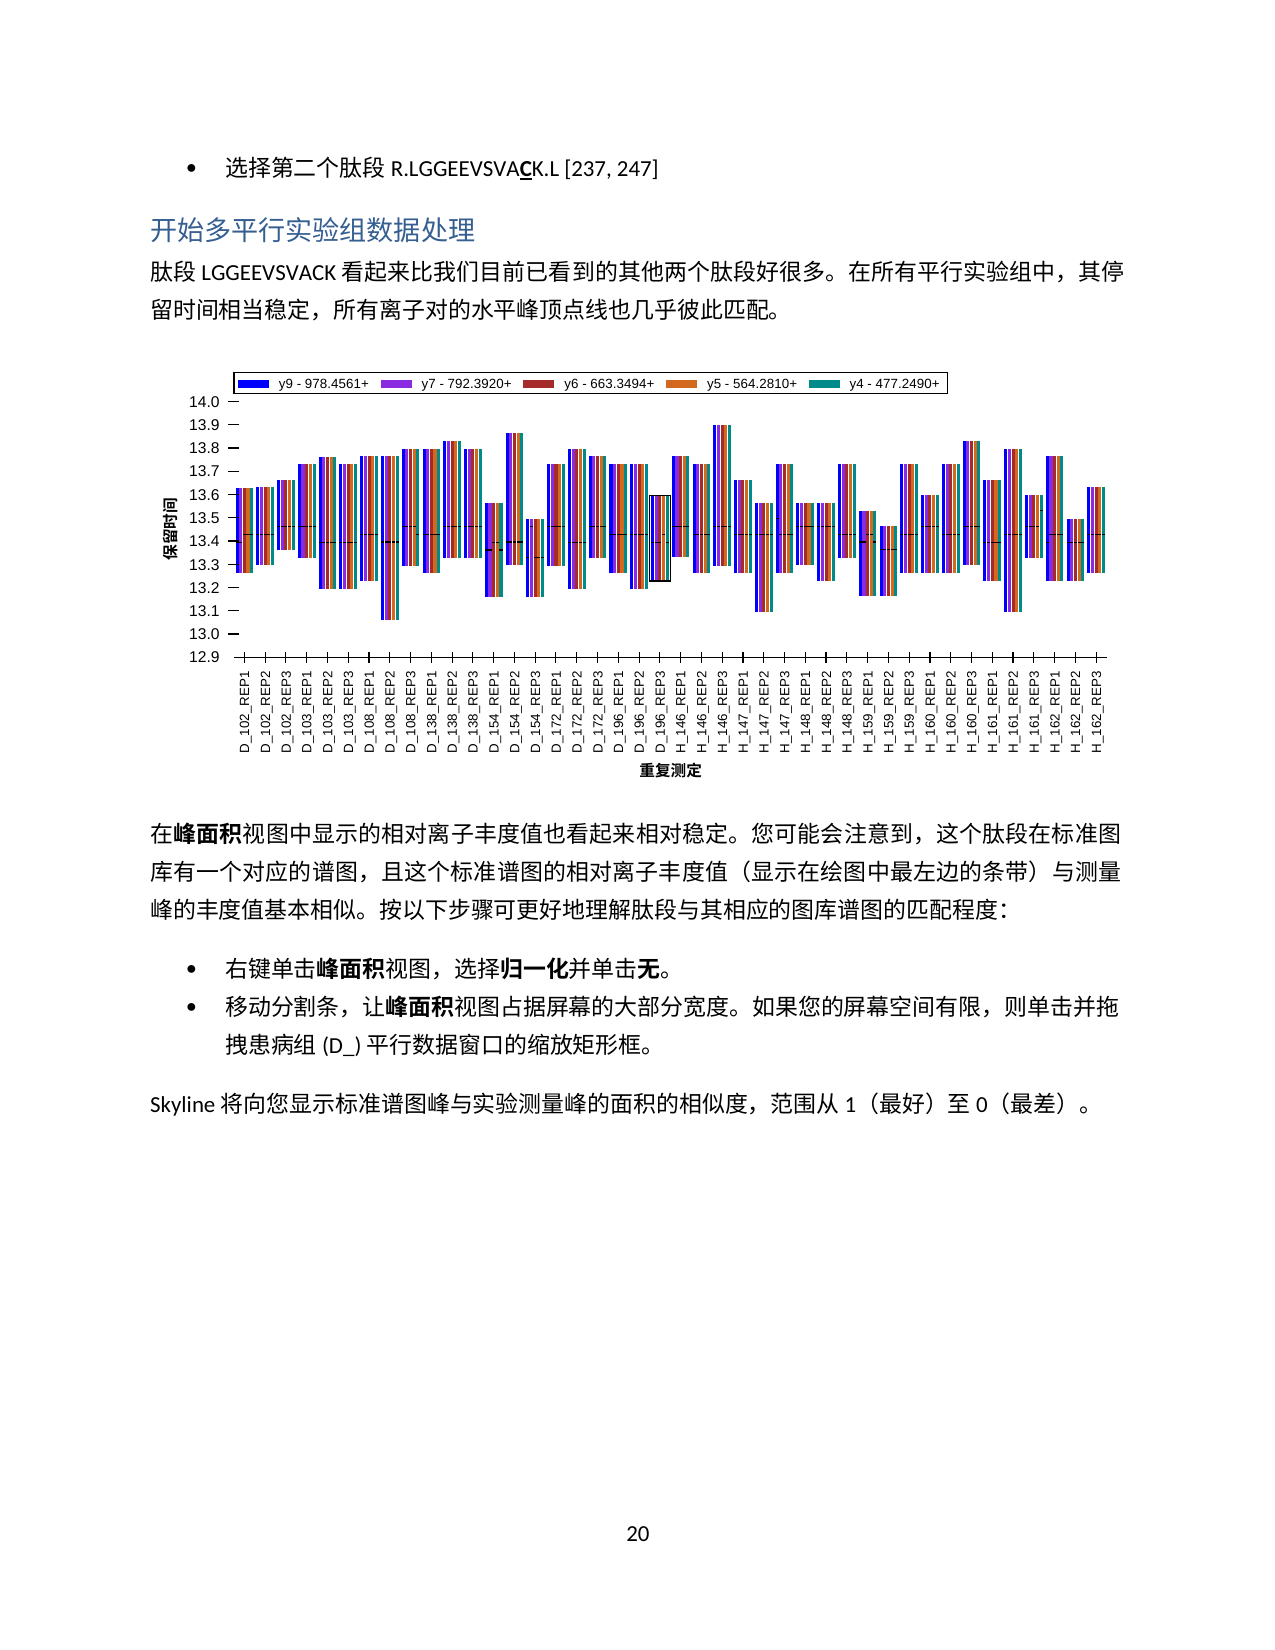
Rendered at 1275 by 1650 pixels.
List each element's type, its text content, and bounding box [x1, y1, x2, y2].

text 在峰面积视图中显示的相对离子丰度值也看起来相对稳定。您可能会注意到，这个肽段在标准图库有一个对应的谱图，且这个标准谱图的相对离子丰度值（显示在绘图中最左边的条带）与测量峰的丰度值基本相似。按以下步骤可更好地理解肽段与其相应的图库谱图的匹配程度： [150, 816, 1125, 925]
text Skyline 将向您显示标准谱图峰与实验测量峰的面积的相似度，范围从 1（最好）至 0（最差）。 [150, 1086, 1125, 1119]
subtitle 开始多平行实验组数据处理 [150, 209, 1125, 248]
list 选择第二个肽段 R.LGGEEVSVACK.L [237, 247] [187, 150, 1125, 183]
text 肽段 LGGEEVSVACK 看起来比我们目前已看到的其他两个肽段好很多。在所有平行实验组中，其停留时间相当稳定，所有离子对的水平峰顶点线也几乎彼此匹配。 [150, 254, 1125, 325]
list 移动分割条，让峰面积视图占据屏幕的大部分宽度。如果您的屏幕空间有限，则单击并拖拽患病组 (D_) 平行数据窗口的缩放矩形框。 [187, 989, 1125, 1061]
list 右键单击峰面积视图，选择归一化并单击无。 [187, 951, 1125, 984]
